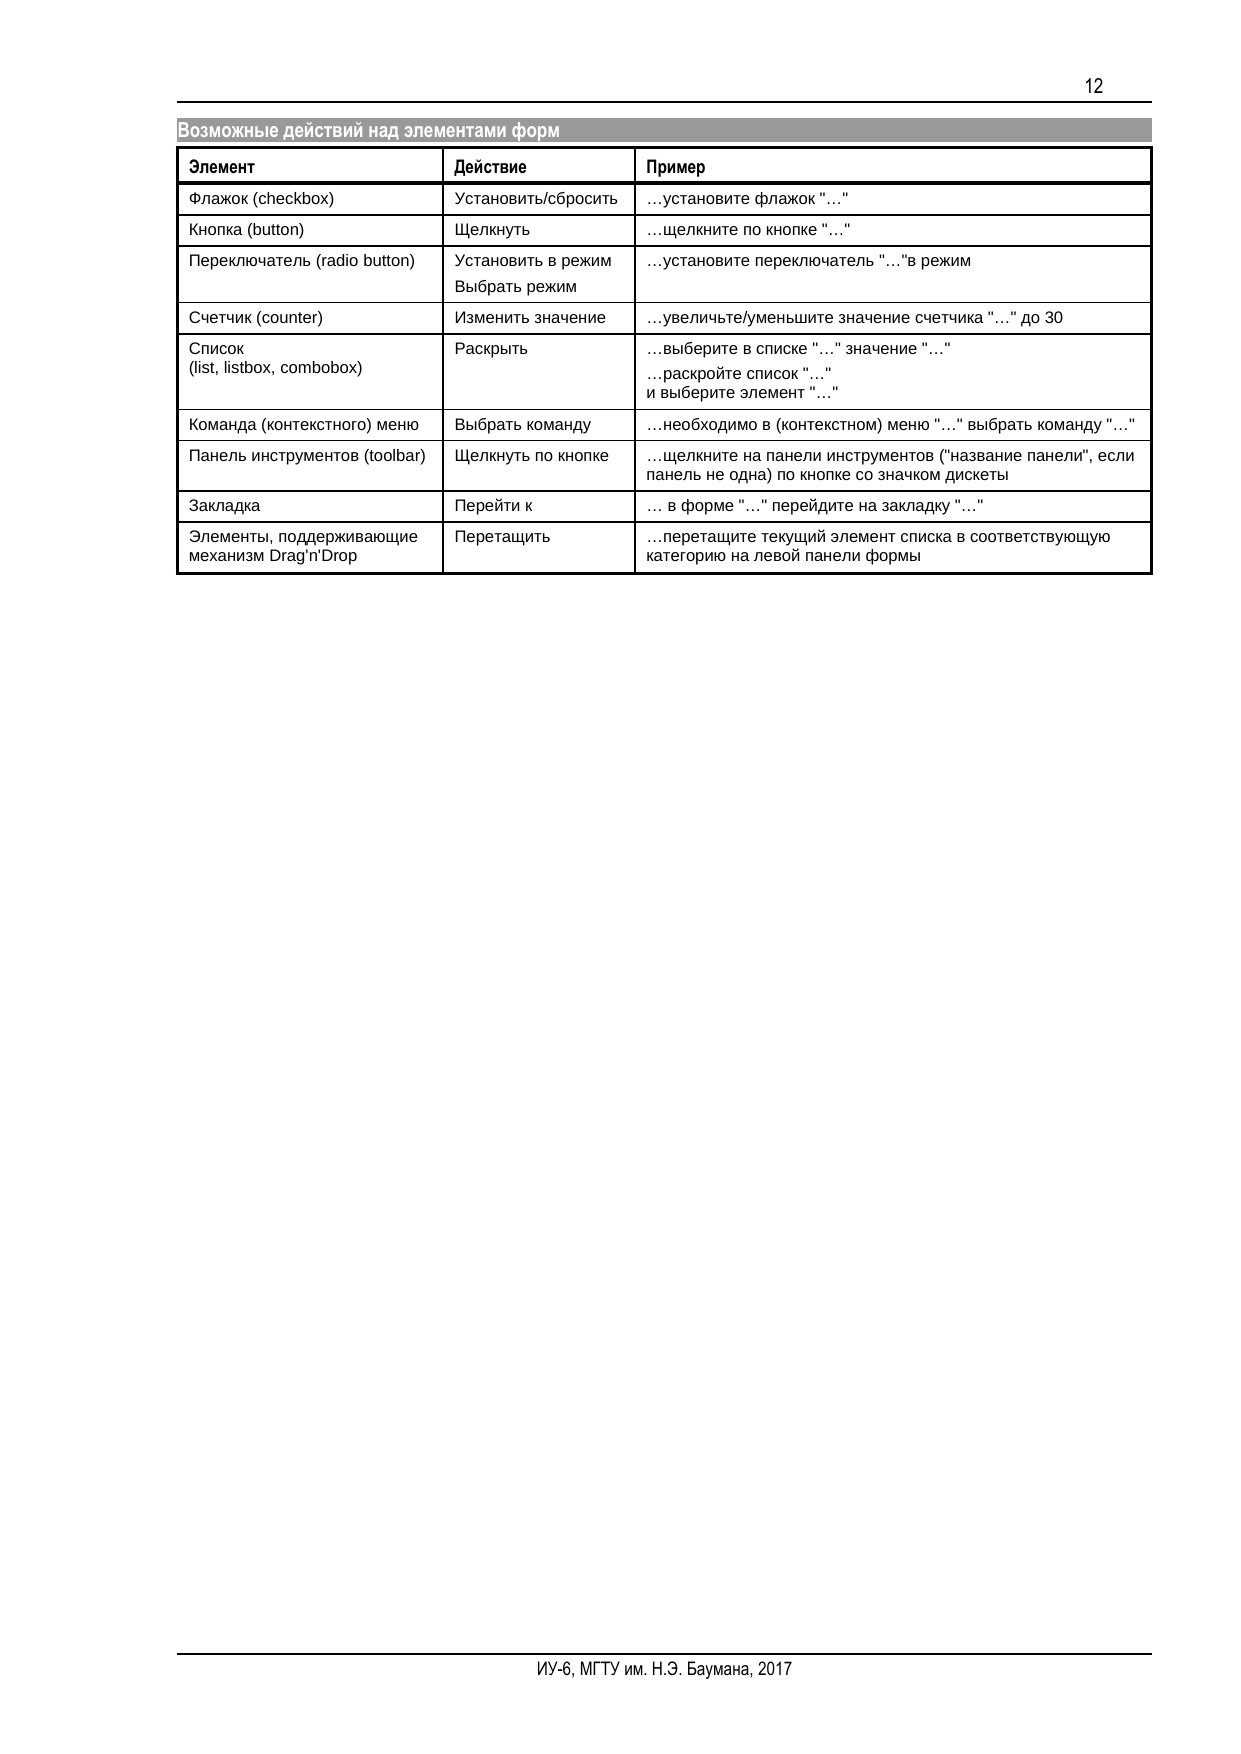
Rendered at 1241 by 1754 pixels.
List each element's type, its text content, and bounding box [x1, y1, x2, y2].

table_cell …щелкните на панели инструментов ("название панели", если панель не одна) по кнопке со значком дискеты [636, 441, 1150, 490]
table_cell …установите переключатель "…"в режим [636, 247, 1150, 302]
table_cell Кнопка (button) [179, 216, 442, 245]
table_cell Флажок (checkbox) [179, 185, 442, 214]
table_cell …необходимо в (контекстном) меню "…" выбрать команду "…" [636, 410, 1150, 440]
table_cell … в форме "…" перейдите на закладку "…" [636, 492, 1150, 521]
table_cell Перетащить [444, 523, 634, 572]
text Возможные действий над элементами форм [177, 118, 1152, 142]
table_cell Команда (контекстного) меню [179, 410, 442, 440]
table_cell …щелкните по кнопке "…" [636, 216, 1150, 245]
table_cell Панель инструментов (toolbar) [179, 441, 442, 490]
table_cell Выбрать команду [444, 410, 634, 440]
table_cell …увеличьте/уменьшите значение счетчика "…" до 30 [636, 303, 1150, 333]
table_header Пример [636, 149, 1150, 181]
table_cell …выберите в списке "…" значение "…" …раскройте список "…" и выберите элемент "…" [636, 335, 1150, 409]
table_cell Счетчик (counter) [179, 303, 442, 333]
table_cell Переключатель (radio button) [179, 247, 442, 302]
table_cell Закладка [179, 492, 442, 521]
table_cell Установить в режим Выбрать режим [444, 247, 634, 302]
table_cell Перейти к [444, 492, 634, 521]
table_cell Щелкнуть [444, 216, 634, 245]
table_cell Установить/сбросить [444, 185, 634, 214]
table_cell …перетащите текущий элемент списка в соответствующую категорию на левой панели формы [636, 523, 1150, 572]
table_cell Изменить значение [444, 303, 634, 333]
table_cell Элементы, поддерживающие механизм Drag'n'Drop [179, 523, 442, 572]
table_cell Щелкнуть по кнопке [444, 441, 634, 490]
table_cell Список (list, listbox, combobox) [179, 335, 442, 409]
table_cell …установите флажок "…" [636, 185, 1150, 214]
table_header Действие [444, 149, 634, 181]
table_header Элемент [179, 149, 442, 181]
table_cell Раскрыть [444, 335, 634, 409]
